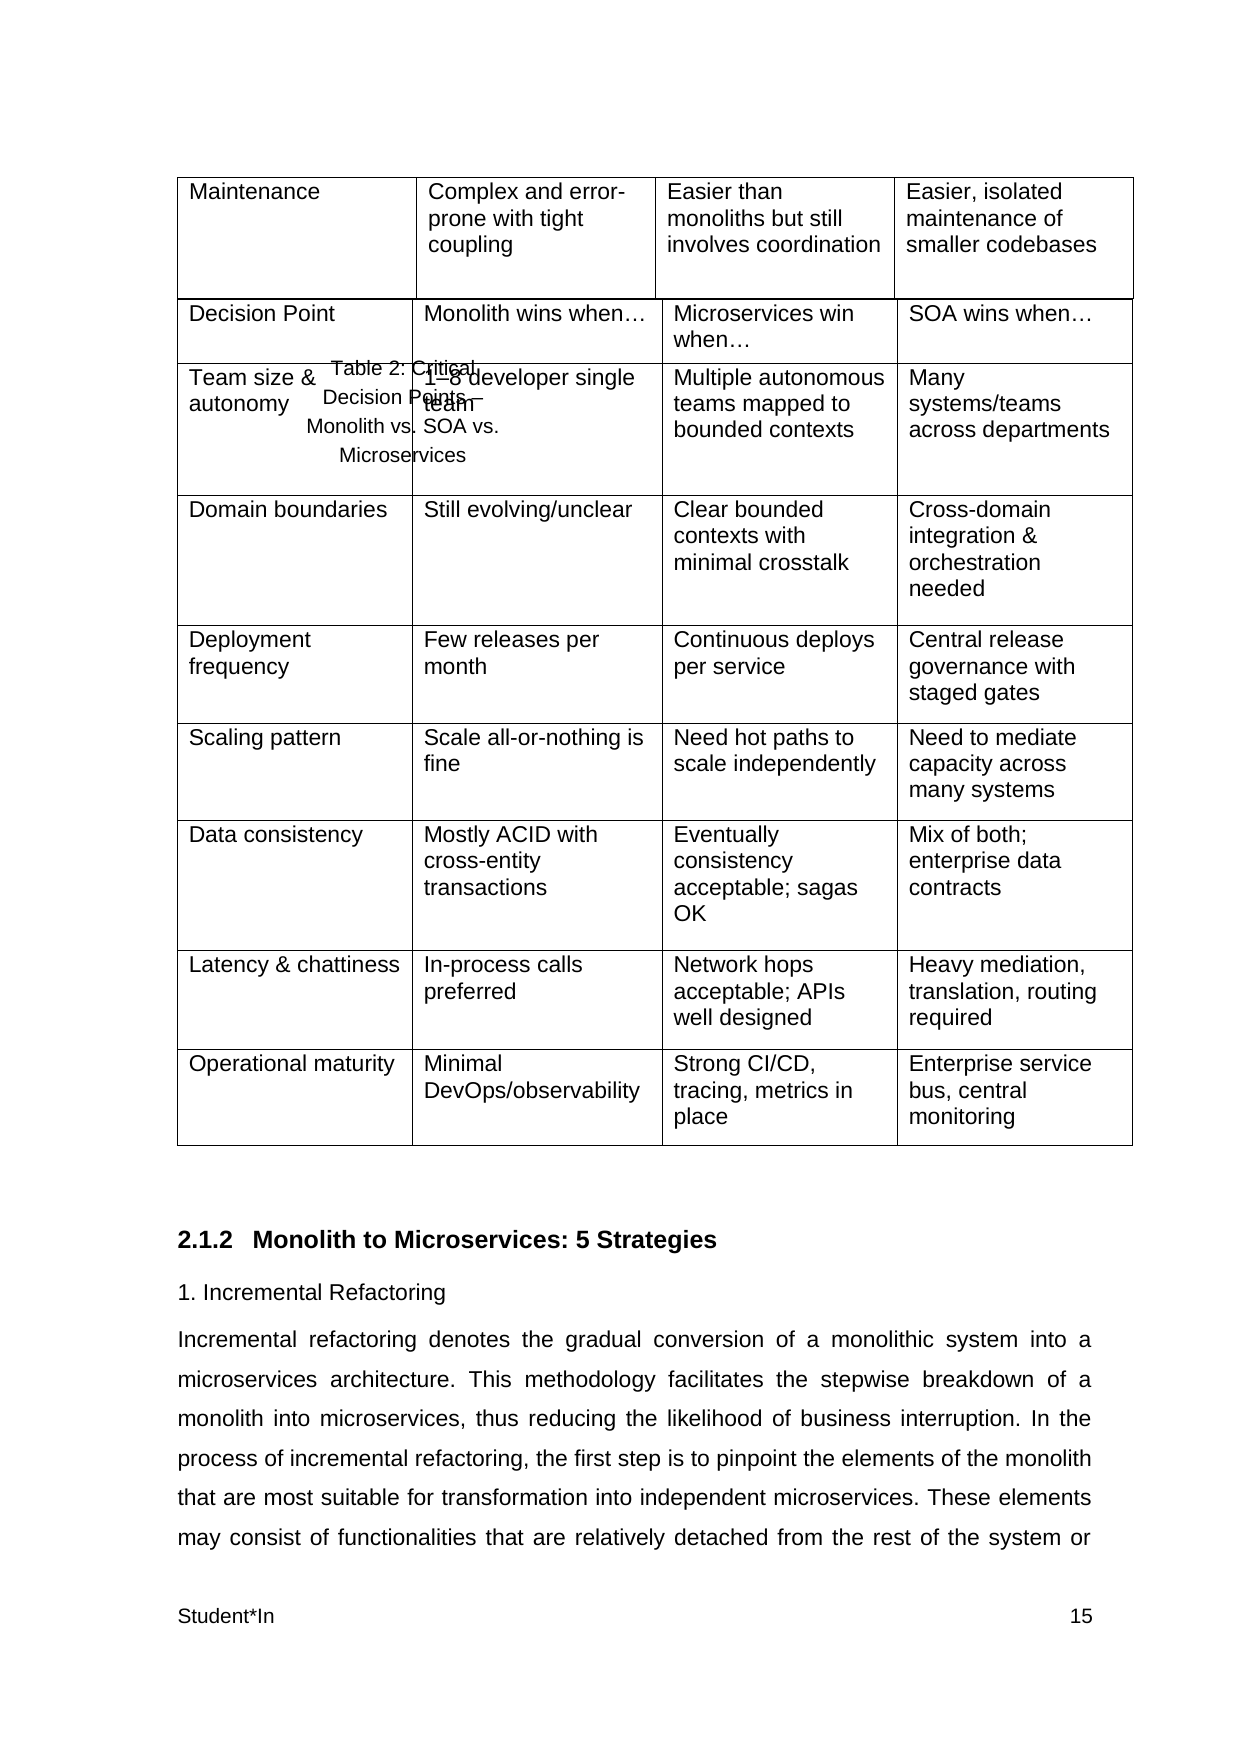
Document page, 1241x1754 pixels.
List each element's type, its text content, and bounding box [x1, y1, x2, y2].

table_cell Complex and error-prone with tight coupling [417, 178, 655, 297]
table_cell Strong CI/CD, tracing, metrics in place [663, 1050, 897, 1145]
table_cell Minimal DevOps/observability [413, 1050, 662, 1145]
table_cell Mostly ACID with cross-entity transactions [413, 821, 662, 950]
table_cell Need to mediate capacity across many systems [898, 724, 1132, 820]
table_cell Eventually consistency acceptable; sagas OK [663, 821, 897, 950]
table_header Microservices win when… [663, 300, 897, 362]
table_cell Team size & autonomy [178, 364, 412, 495]
table_cell 1–8 developer single team [413, 364, 662, 495]
subtitle Monolith to Microservices: 5 Strategies [177, 1224, 1092, 1254]
table_cell Easier than monoliths but still involves coordination [656, 178, 894, 297]
table_cell Enterprise service bus, central monitoring [898, 1050, 1132, 1145]
table_cell Central release governance with staged gates [898, 626, 1132, 722]
table_cell Multiple autonomous teams mapped to bounded contexts [663, 364, 897, 495]
table_cell Latency & chattiness [178, 951, 412, 1049]
table_cell Scale all-or-nothing is fine [413, 724, 662, 820]
table_header Decision Point [178, 300, 412, 362]
table_cell Easier, isolated maintenance of smaller codebases [895, 178, 1133, 297]
table_cell Network hops acceptable; APIs well designed [663, 951, 897, 1049]
table_cell Data consistency [178, 821, 412, 950]
table_cell Mix of both; enterprise data contracts [898, 821, 1132, 950]
table_cell Need hot paths to scale independently [663, 724, 897, 820]
table_cell Clear bounded contexts with minimal crosstalk [663, 496, 897, 625]
table_cell In-process calls preferred [413, 951, 662, 1049]
table_cell Heavy mediation, translation, routing required [898, 951, 1132, 1049]
text 1. Incremental Refactoring [177, 1279, 1092, 1305]
table_cell Maintenance [178, 178, 416, 297]
table_cell Domain boundaries [178, 496, 412, 625]
table_cell Continuous deploys per service [663, 626, 897, 722]
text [177, 1326, 1092, 1550]
table_cell Operational maturity [178, 1050, 412, 1145]
table_cell Deployment frequency [178, 626, 412, 722]
text Table 2: Critical Decision Points – Monolith vs. SOA vs. Microservices [296, 350, 509, 467]
table_cell Scaling pattern [178, 724, 412, 820]
table_cell Few releases per month [413, 626, 662, 722]
table_header Monolith wins when… [413, 300, 662, 362]
table_cell Still evolving/unclear [413, 496, 662, 625]
table_header SOA wins when… [898, 300, 1132, 362]
table_cell Many systems/teams across departments [898, 364, 1132, 495]
table_cell Cross-domain integration & orchestration needed [898, 496, 1132, 625]
